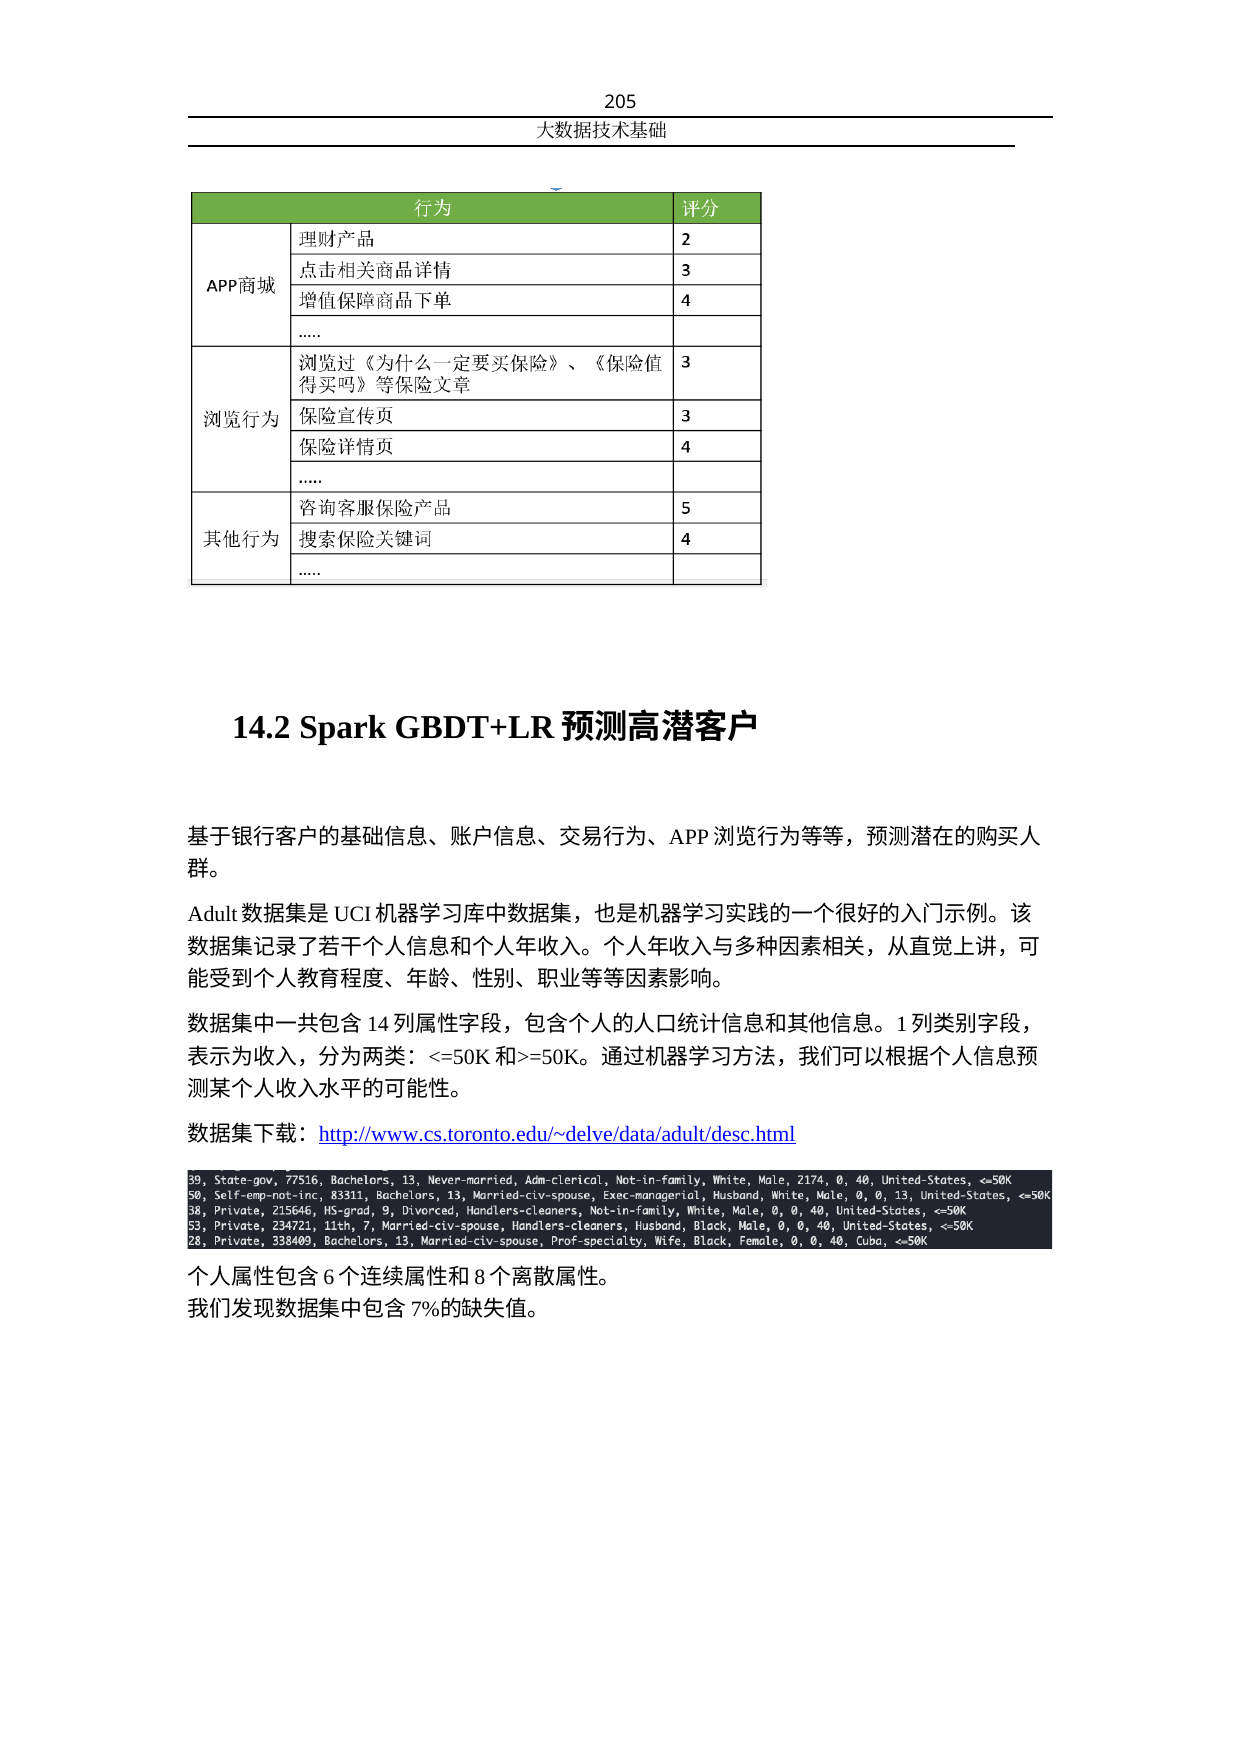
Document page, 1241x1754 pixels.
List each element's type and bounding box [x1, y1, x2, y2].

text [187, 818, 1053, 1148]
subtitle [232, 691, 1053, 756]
picture [187, 188, 768, 588]
picture [187, 1170, 1053, 1249]
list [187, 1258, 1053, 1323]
